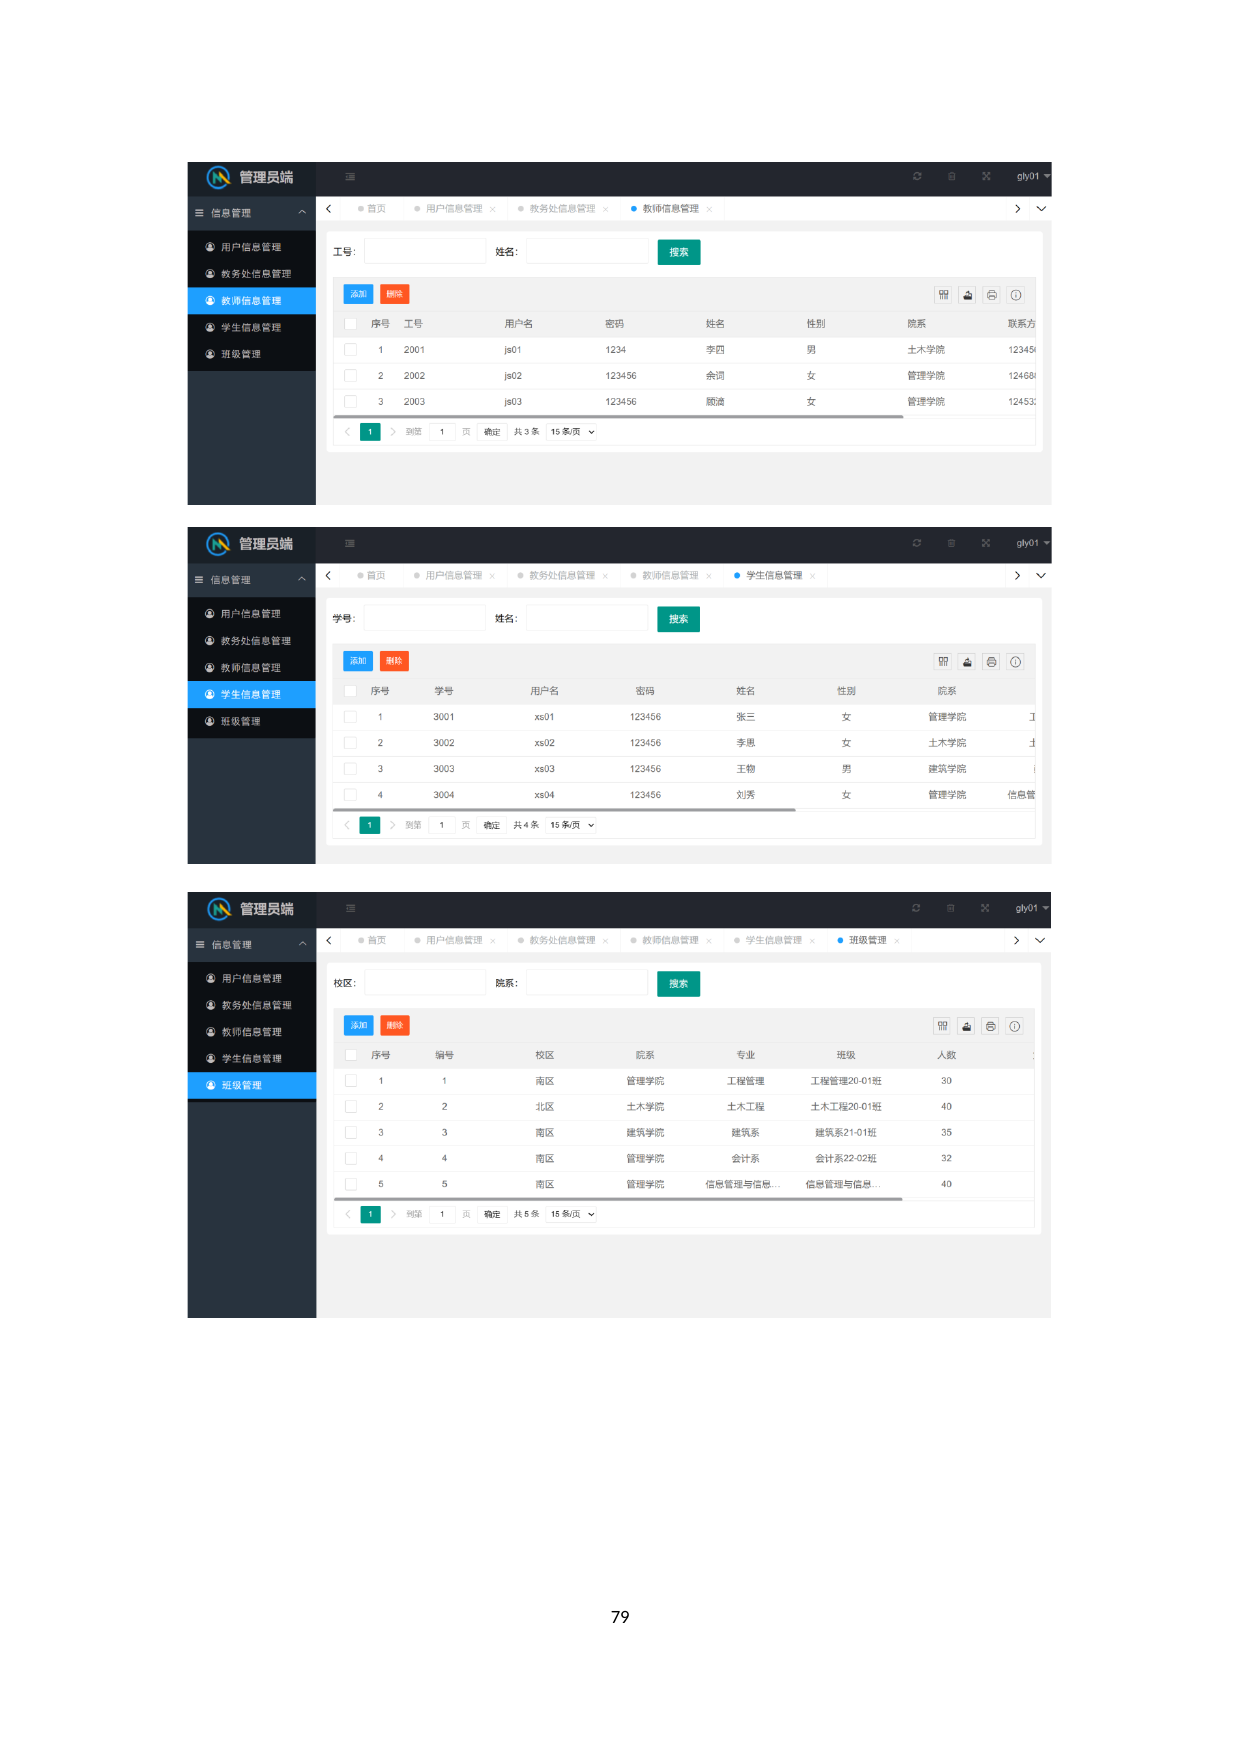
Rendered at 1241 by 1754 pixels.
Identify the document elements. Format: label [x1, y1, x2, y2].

picture [187, 892, 1051, 1318]
picture [187, 527, 1052, 864]
picture [187, 162, 1052, 505]
